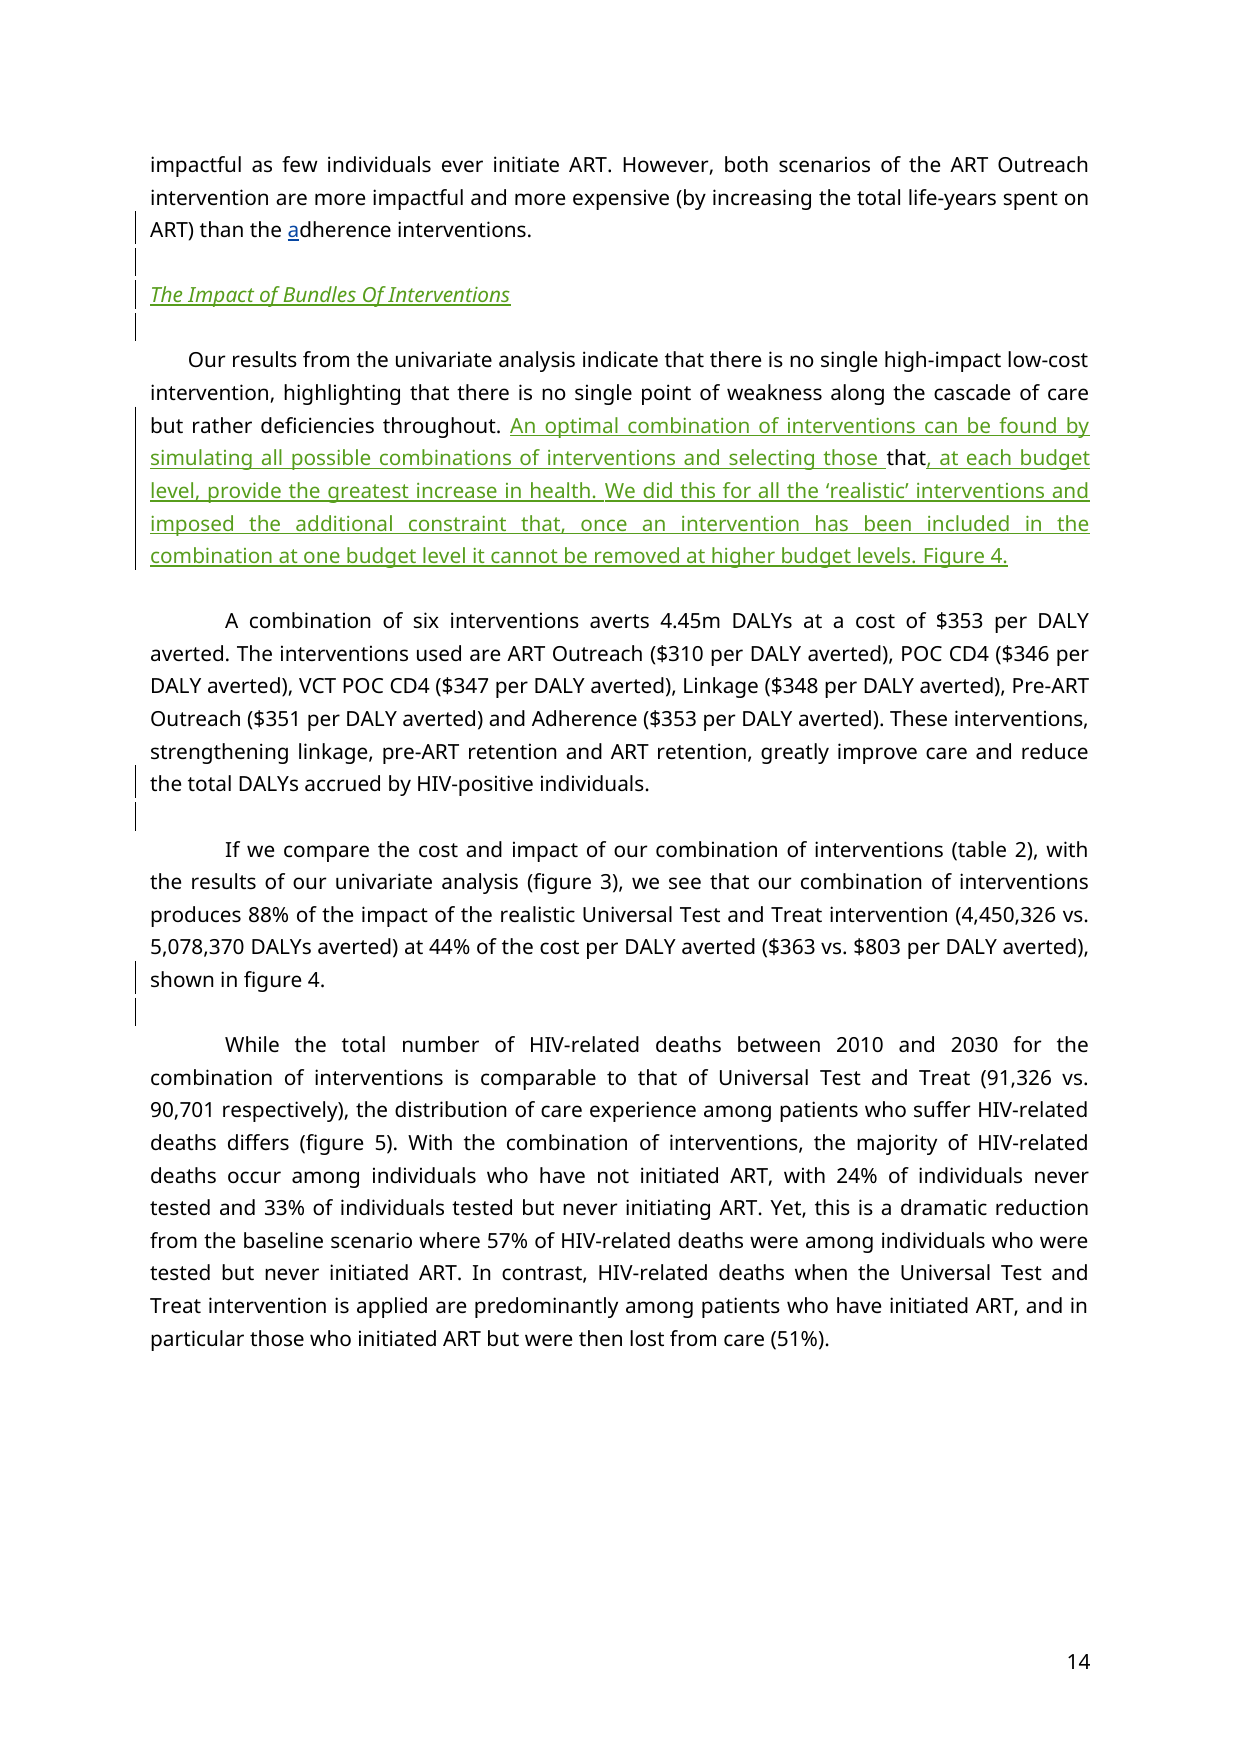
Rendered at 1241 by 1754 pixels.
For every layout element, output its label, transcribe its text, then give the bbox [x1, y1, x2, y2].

text A combination of six interventions averts 4.45m DALYs at a cost of $353 per DALY averted. The interventions used are ART Outreach ($310 per DALY averted), POC CD4 ($346 per DALY averted), VCT POC CD4 ($347 per DALY averted), Linkage ($348 per DALY averted), Pre-ART Outreach ($351 per DALY averted) and Adherence ($353 per DALY averted). These interventions, strengthening linkage, pre-ART retention and ART retention, greatly improve care and reduce the total DALYs accrued by HIV-positive individuals. [150, 606, 1090, 798]
text While the total number of HIV-related deaths between 2010 and 2030 for the combination of interventions is comparable to that of Universal Test and Treat (91,326 vs. 90,701 respectively), the distribution of care experience among patients who suffer HIV-related deaths differs (figure 5). With the combination of interventions, the majority of HIV-related deaths occur among individuals who have not initiated ART, with 24% of individuals never tested and 33% of individuals tested but never initiating ART. Yet, this is a dramatic reduction from the baseline scenario where 57% of HIV-related deaths were among individuals who were tested but never initiated ART. In contrast, HIV-related deaths when the Universal Test and Treat intervention is applied are predominantly among patients who have initiated ART, and in particular those who initiated ART but were then lost from care (51%). [150, 1030, 1090, 1352]
text Our results from the univariate analysis indicate that there is no single high-impact low-cost intervention, highlighting that there is no single point of weakness along the cascade of care but rather deficiencies throughout. that [150, 346, 1090, 500]
text Our results from the univariate analysis indicate that there is no single high-impact low-cost intervention, highlighting that there is no single point of weakness along the cascade of care but rather deficiencies throughout. that [150, 501, 1090, 533]
text If we compare the cost and impact of our combination of interventions (table 2), with the results of our univariate analysis (figure 3), we see that our combination of interventions produces 88% of the impact of the realistic Universal Test and Treat intervention (4,450,326 vs. 5,078,370 DALYs averted) at 44% of the cost per DALY averted ($363 vs. $803 per DALY averted), shown in figure 4. [150, 835, 1090, 993]
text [150, 150, 1090, 244]
text Our results from the univariate analysis indicate that there is no single high-impact low-cost intervention, highlighting that there is no single point of weakness along the cascade of care but rather deficiencies throughout. that [150, 534, 1090, 570]
